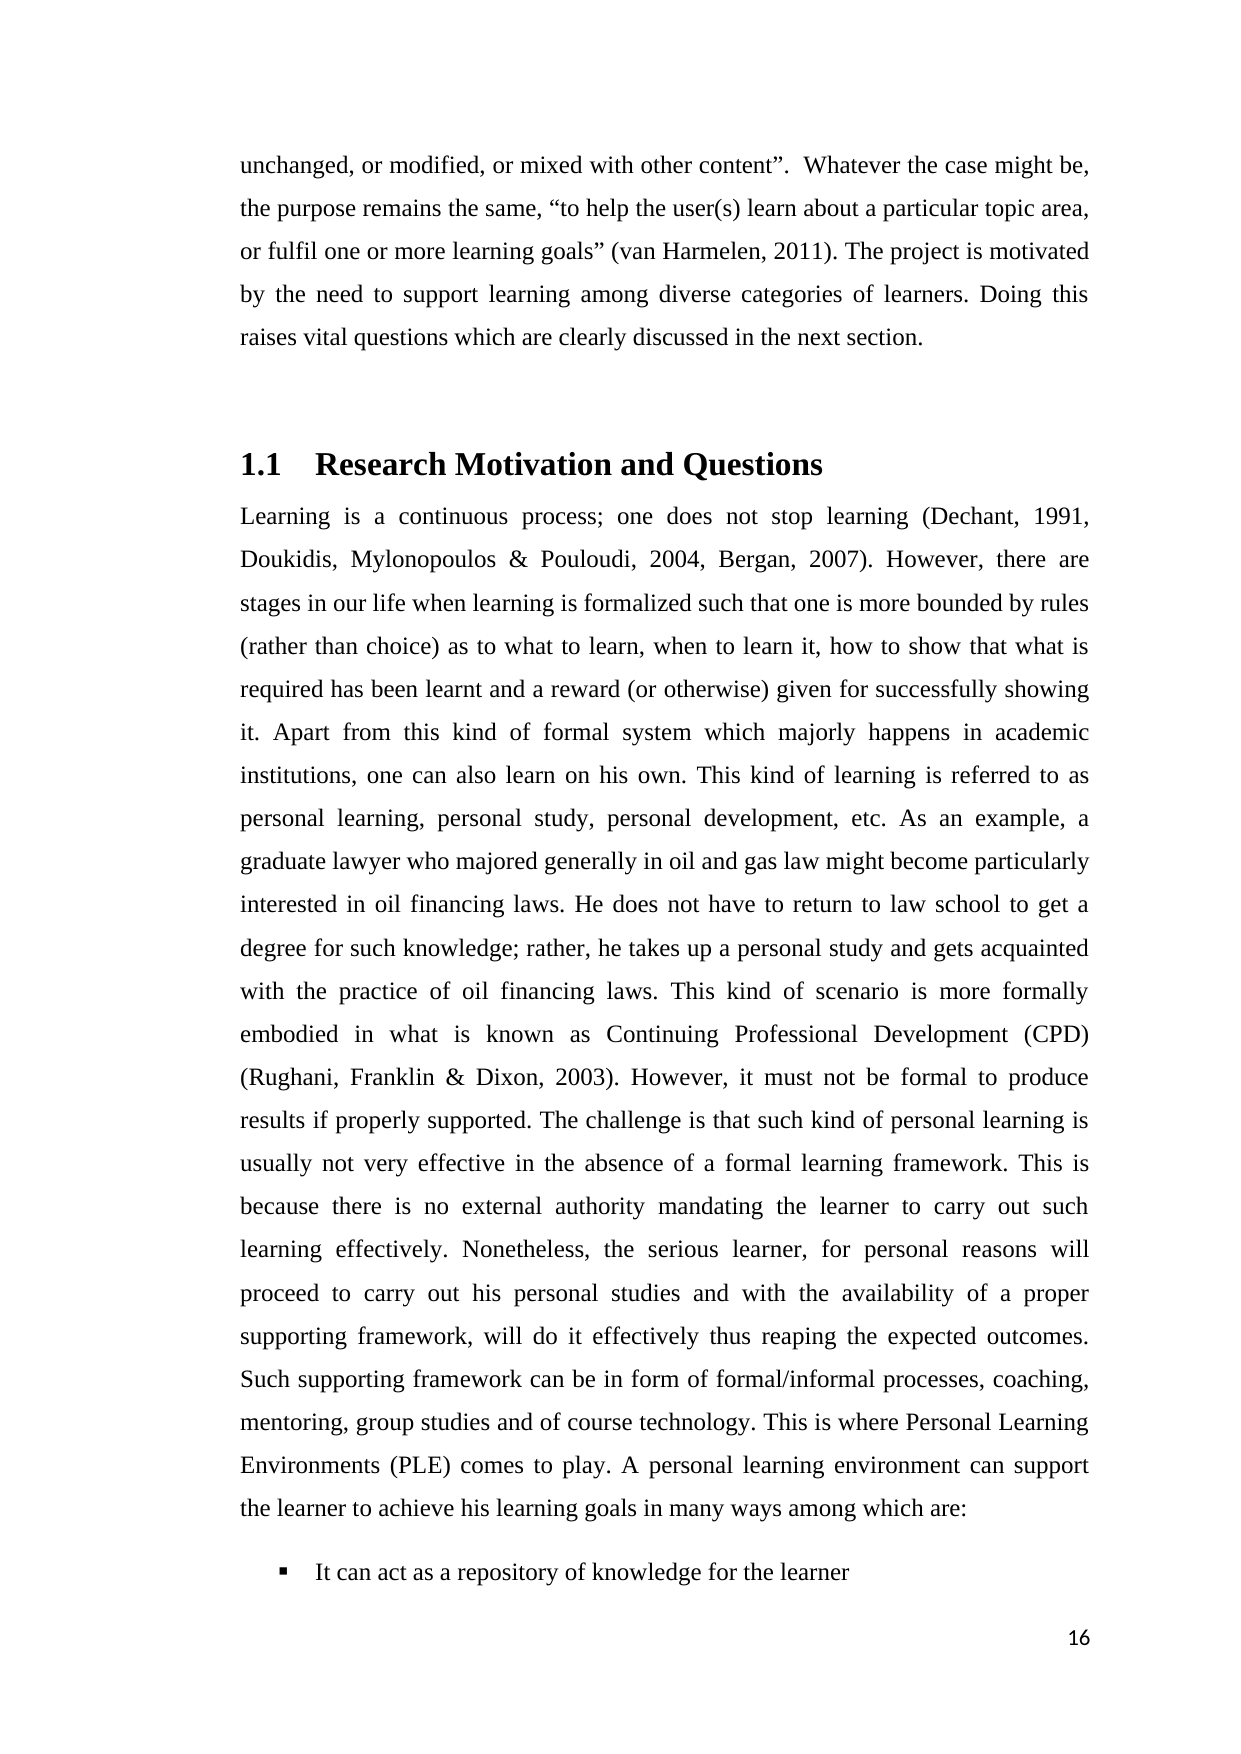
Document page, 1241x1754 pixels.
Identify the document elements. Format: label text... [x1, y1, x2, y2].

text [240, 150, 1090, 351]
subtitle 1.1 Research Motivation and Questions [240, 386, 1090, 482]
text Learning is a continuous process; one does not stop learning (Dechant, 1991, Doukidis, Mylonopoulos & Pouloudi, 2004, Bergan, 2007). However, there are stages in our life when learning is formalized such that one is more bounded by rules (rather than choice) as to what to learn, when to learn it, how to show that what is required has been learnt and a reward (or otherwise) given for successfully showing it. Apart from this kind of formal system which majorly happens in academic institutions, one can also learn on his own. This kind of learning is referred to as personal learning, personal study, personal development, etc. As an example, a graduate lawyer who majored generally in oil and gas law might become particularly interested in oil financing laws. He does not have to return to law school to get a degree for such knowledge; rather, he takes up a personal study and gets acquainted with the practice of oil financing laws. This kind of scenario is more formally embodied in what is known as Continuing Professional Development (CPD) (Rughani, Franklin & Dixon, 2003). However, it must not be formal to produce results if properly supported. The challenge is that such kind of personal learning is usually not very effective in the absence of a formal learning framework. This is because there is no external authority mandating the learner to carry out such learning effectively. Nonetheless, the serious learner, for personal reasons will proceed to carry out his personal studies and with the availability of a proper supporting framework, will do it effectively thus reaping the expected outcomes. Such supporting framework can be in form of formal/informal processes, coaching, mentoring, group studies and of course technology. This is where Personal Learning Environments (PLE) comes to play. A personal learning environment can support the learner to achieve his learning goals in many ways among which are: [240, 501, 1090, 1522]
list It can act as a repository of knowledge for the learner [277, 1557, 1090, 1586]
